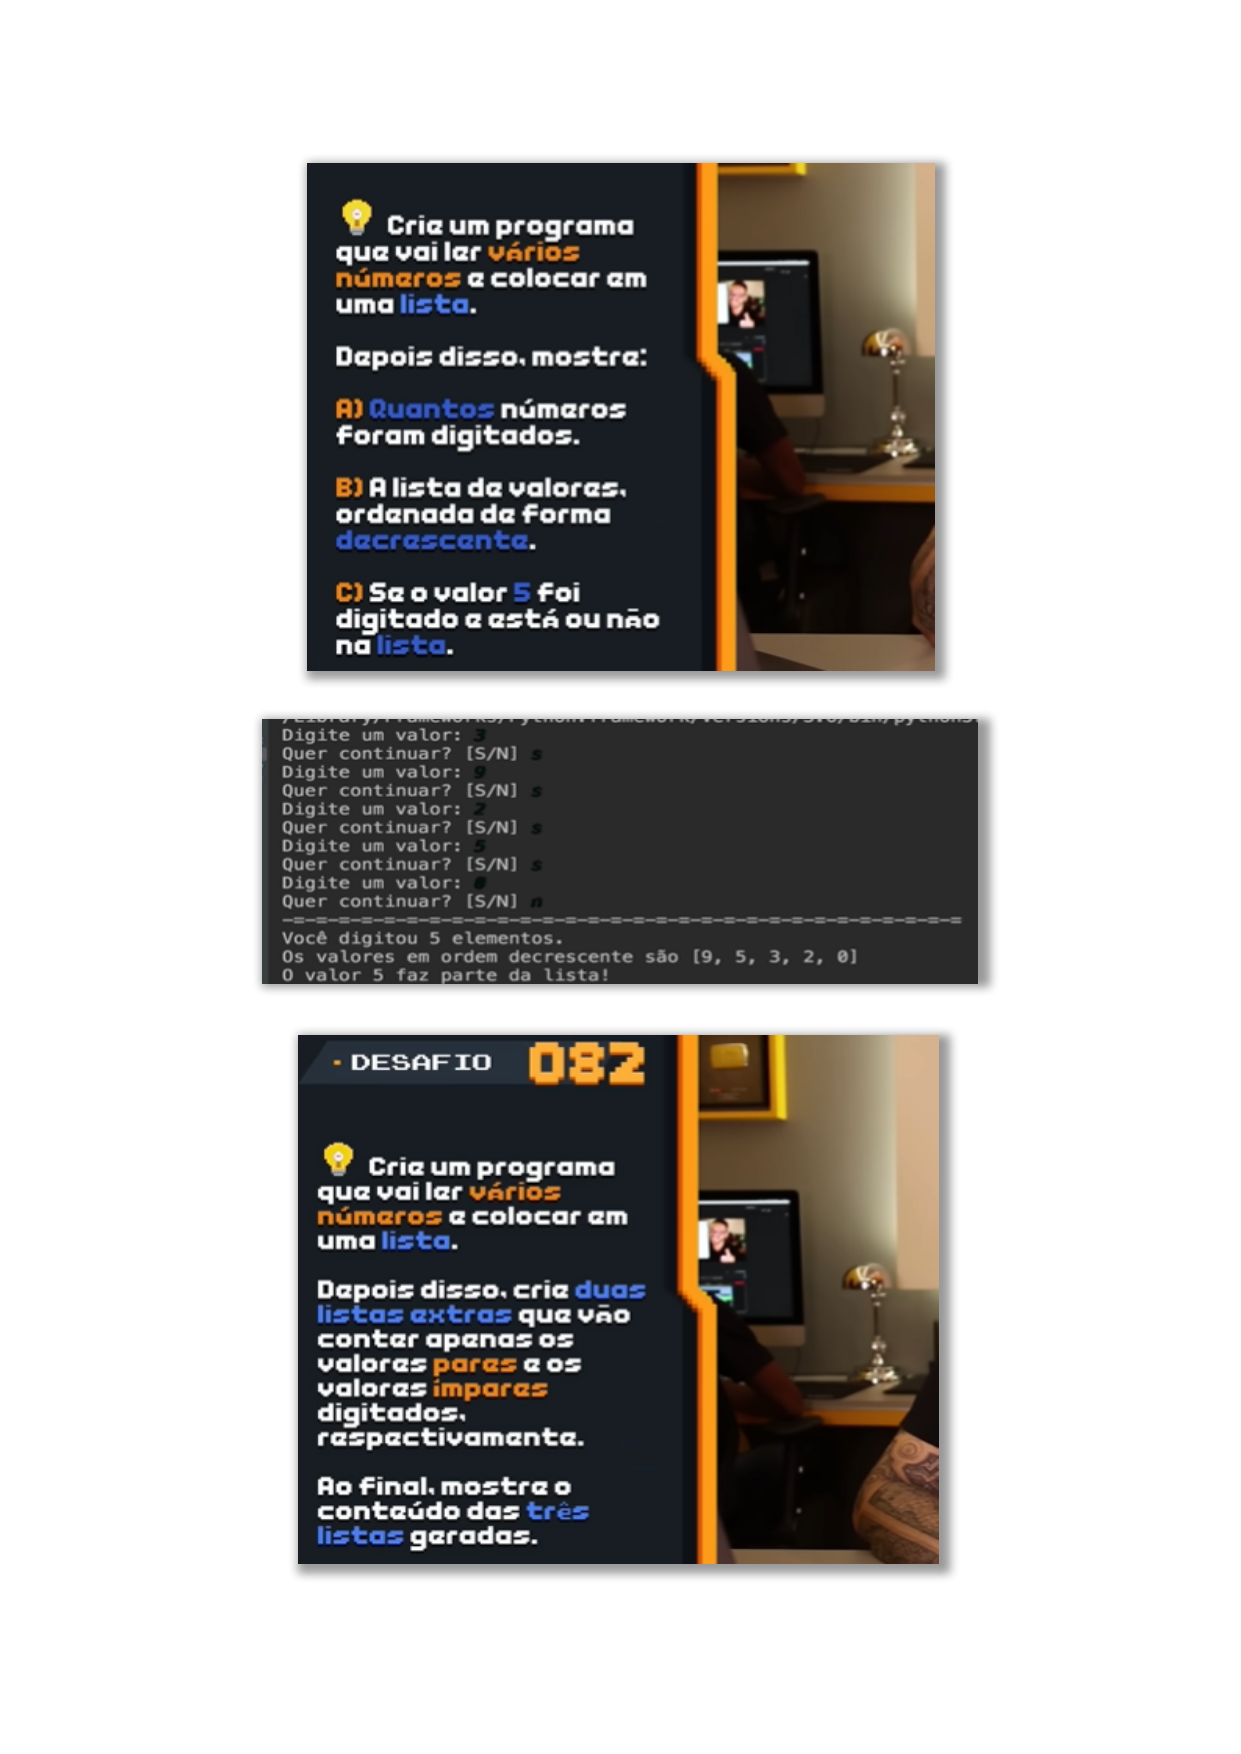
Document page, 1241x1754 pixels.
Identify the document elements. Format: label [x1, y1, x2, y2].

picture [307, 163, 935, 671]
picture [262, 719, 978, 984]
picture [298, 1035, 939, 1564]
